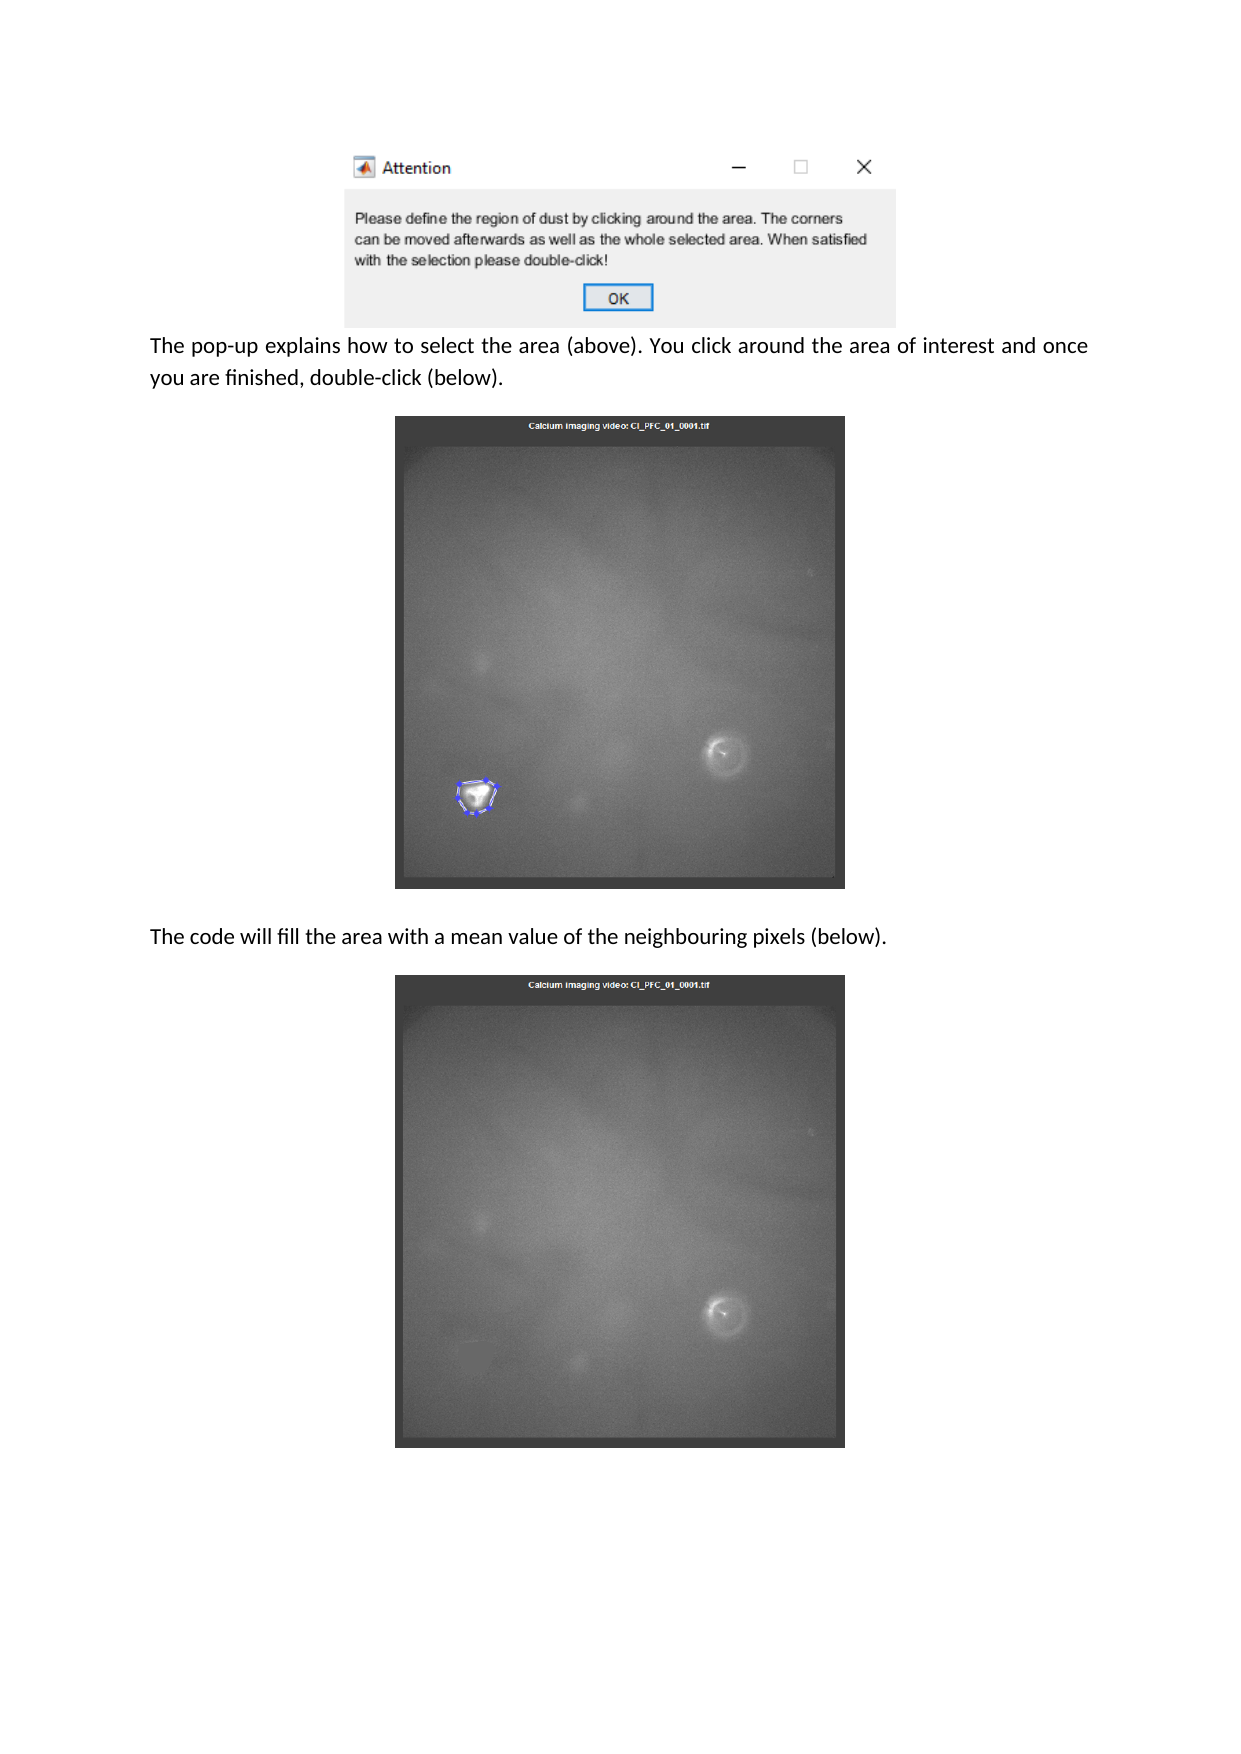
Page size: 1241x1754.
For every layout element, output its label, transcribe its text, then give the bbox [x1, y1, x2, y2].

picture [344, 150, 896, 328]
picture [395, 416, 845, 889]
picture [395, 975, 845, 1448]
